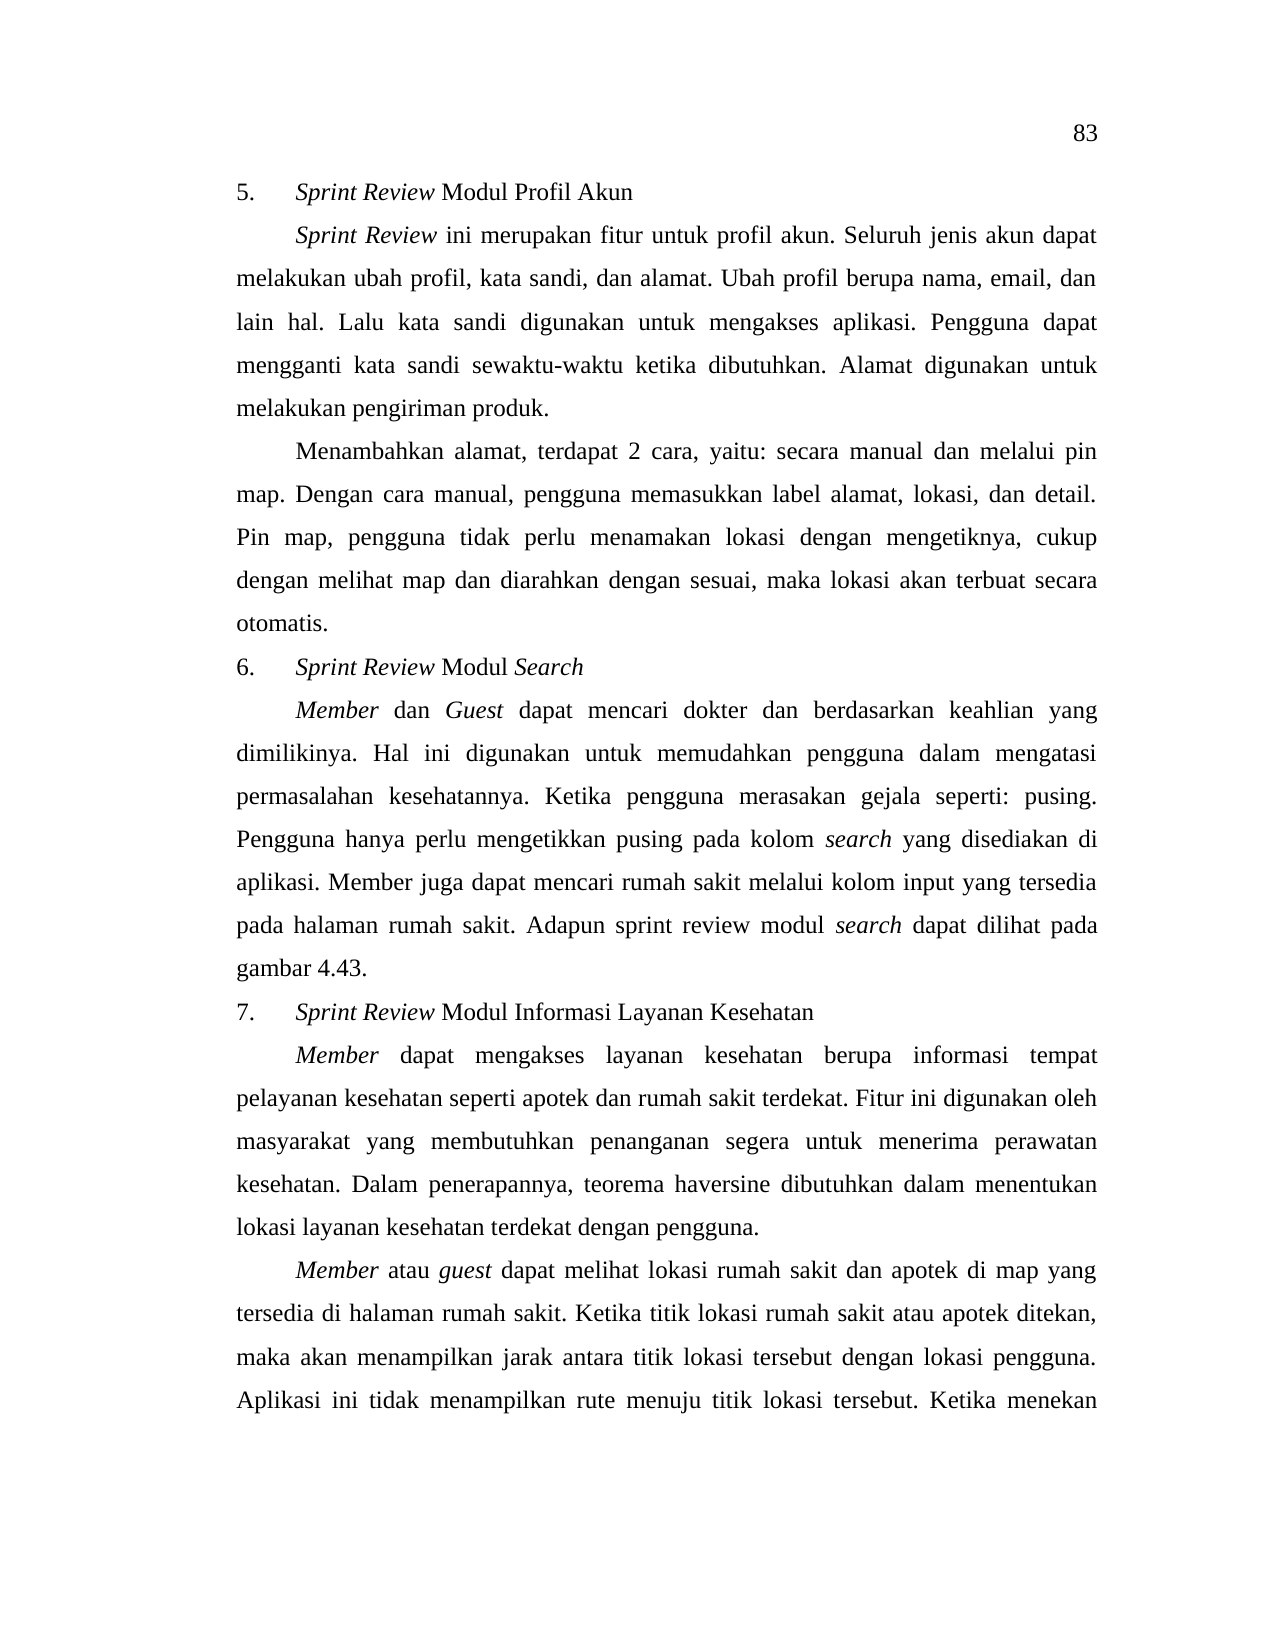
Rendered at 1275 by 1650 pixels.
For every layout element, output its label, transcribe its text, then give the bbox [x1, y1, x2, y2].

list Menambahkan alamat, terdapat 2 cara, yaitu: secara manual dan melalui pin map. Dengan cara manual, pengguna memasukkan label alamat, lokasi, dan detail. Pin map, pengguna tidak perlu menamakan lokasi dengan mengetiknya, cukup dengan melihat map dan diarahkan dengan sesuai, maka lokasi akan terbuat secara otomatis. [236, 436, 1098, 637]
list Sprint Review ini merupakan fitur untuk profil akun. Seluruh jenis akun dapat melakukan ubah profil, kata sandi, dan alamat. Ubah profil berupa nama, email, dan lain hal. Lalu kata sandi digunakan untuk mengakses aplikasi. Pengguna dapat mengganti kata sandi sewaktu-waktu ketika dibutuhkan. Alamat digunakan untuk melakukan pengiriman produk. [236, 220, 1098, 422]
list Sprint Review Modul Profil Akun [236, 177, 1098, 206]
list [236, 1255, 1098, 1413]
list Member dapat mengakses layanan kesehatan berupa informasi tempat pelayanan kesehatan seperti apotek dan rumah sakit terdekat. Fitur ini digunakan oleh masyarakat yang membutuhkan penanganan segera untuk menerima perawatan kesehatan. Dalam penerapannya, teorema haversine dibutuhkan dalam menentukan lokasi layanan kesehatan terdekat dengan pengguna. [236, 1040, 1098, 1241]
list Sprint Review Modul Informasi Layanan Kesehatan [236, 997, 1098, 1025]
list Sprint Review Modul Search [236, 652, 1098, 680]
list Member dan Guest dapat mencari dokter dan berdasarkan keahlian yang dimilikinya. Hal ini digunakan untuk memudahkan pengguna dalam mengatasi permasalahan kesehatannya. Ketika pengguna merasakan gejala seperti: pusing. Pengguna hanya perlu mengetikkan pusing pada kolom search yang disediakan di aplikasi. Member juga dapat mencari rumah sakit melalui kolom input yang tersedia pada halaman rumah sakit. Adapun sprint review modul search dapat dilihat pada gambar 4.43. [236, 695, 1098, 982]
